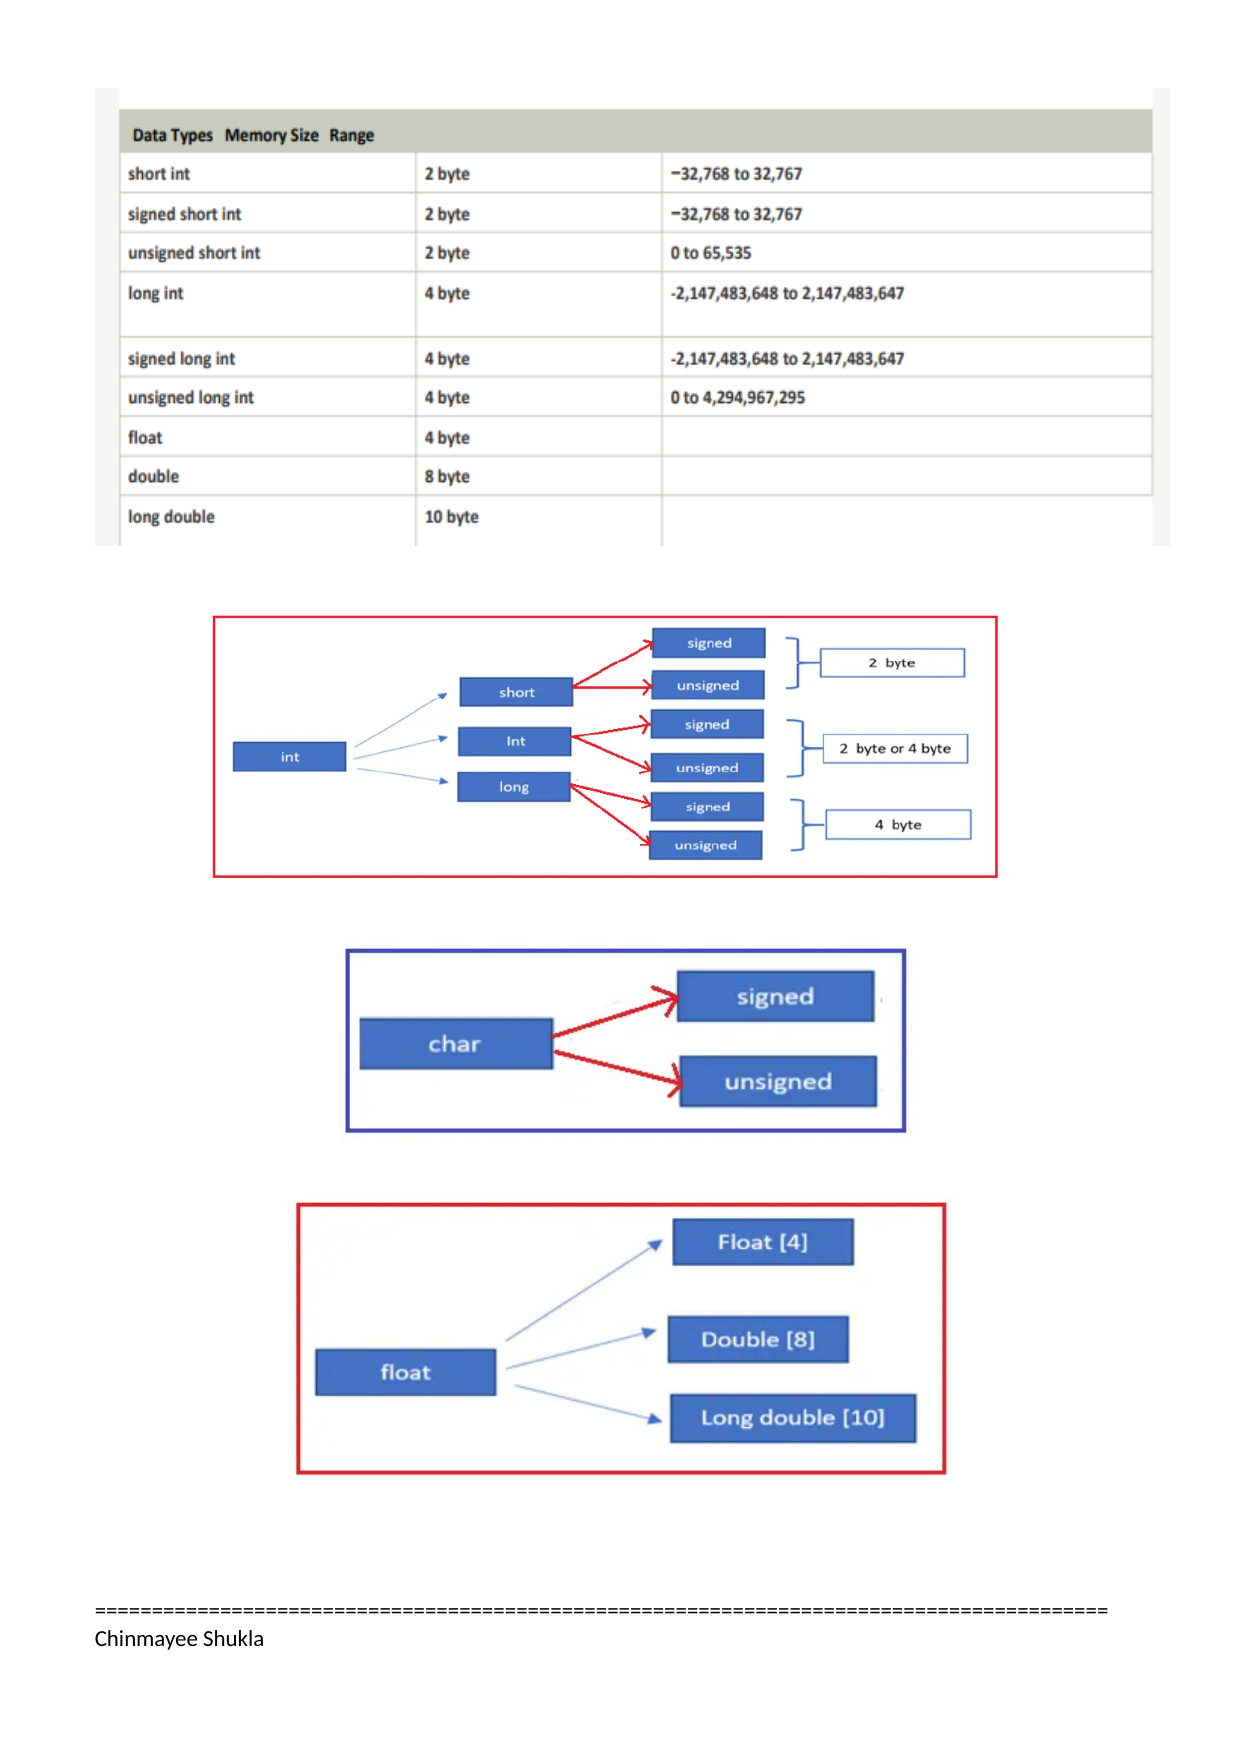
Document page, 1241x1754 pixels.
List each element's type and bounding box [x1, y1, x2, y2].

picture [325, 917, 922, 1158]
picture [272, 1176, 974, 1488]
picture [94, 88, 1171, 546]
picture [193, 599, 1021, 899]
